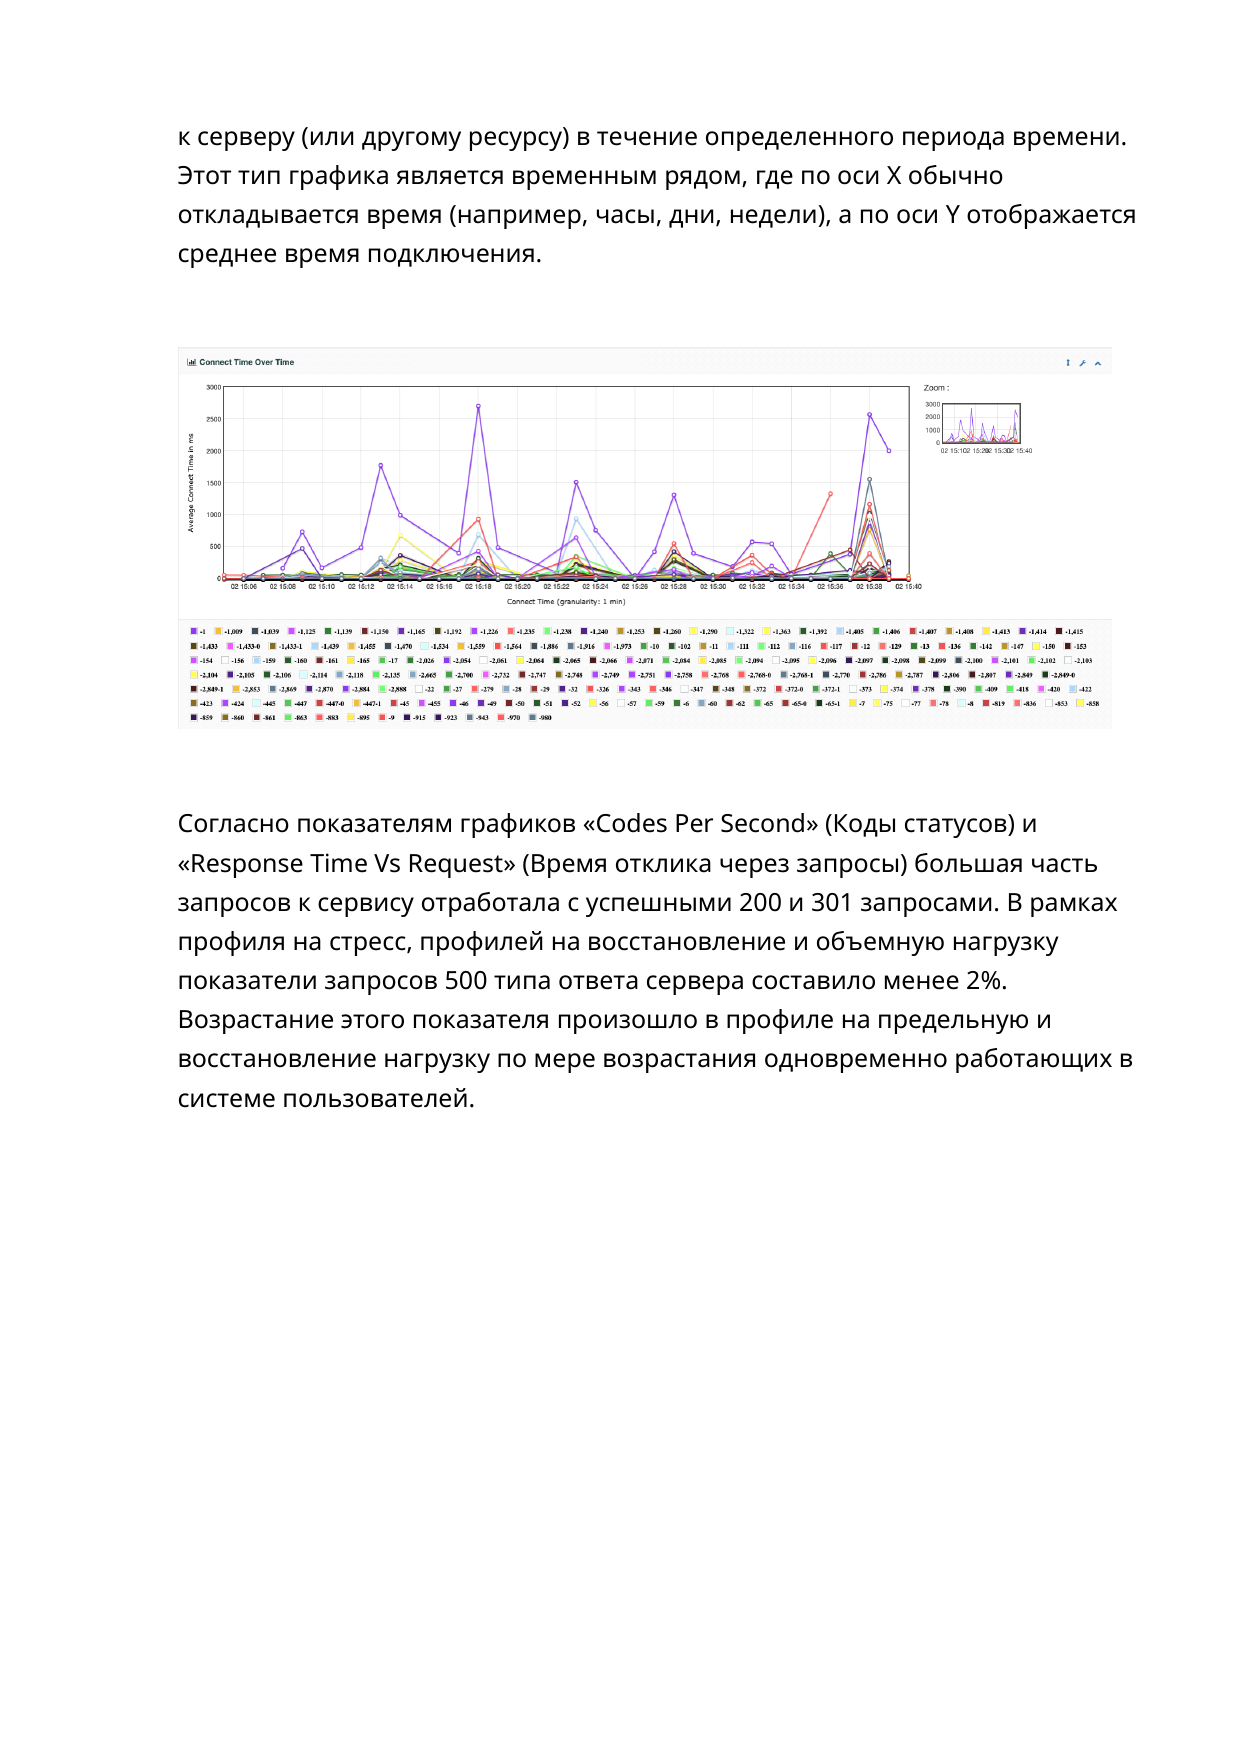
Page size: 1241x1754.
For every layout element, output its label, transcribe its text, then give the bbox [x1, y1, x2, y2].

text Согласно показателям графиков «Codes Per Second» (Коды статусов) и «Response Time Vs Request» (Время отклика через запросы) большая часть запросов к сервису отработала с успешными 200 и 301 запросами. В рамках профиля на стресс, профилей на восстановление и объемную нагрузку показатели запросов 500 типа ответа сервера составило менее 2%. Возрастание этого показателя произошло в профиле на предельную и восстановление нагрузку по мере возрастания одновременно работающих в системе пользователей. [177, 806, 1152, 1114]
picture [177, 347, 1113, 729]
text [177, 118, 1152, 270]
